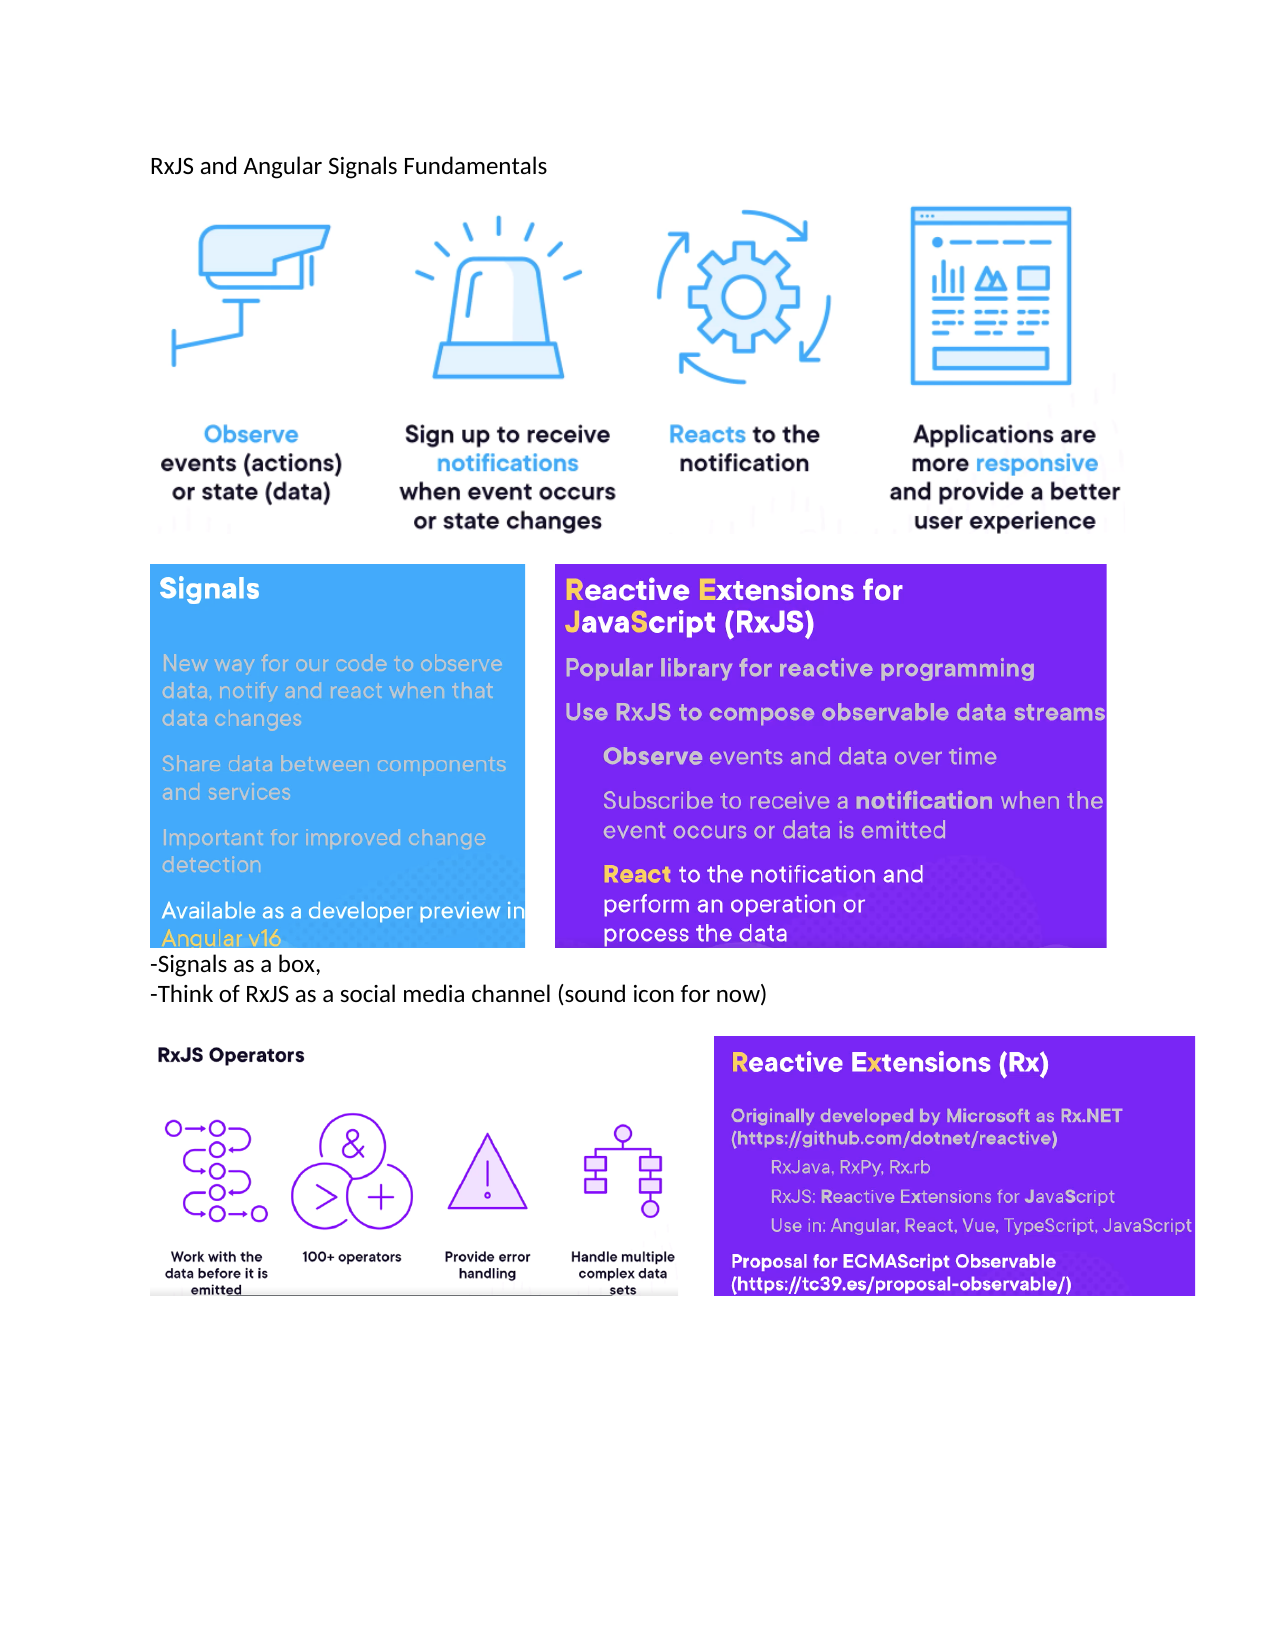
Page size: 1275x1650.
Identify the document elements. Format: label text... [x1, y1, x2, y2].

picture [150, 1039, 679, 1296]
text RxJS and Angular Signals Fundamentals [150, 150, 1125, 180]
text -Think of RxJS as a social media channel (sound icon for now) [150, 978, 1125, 1009]
text -Signals as a box, [150, 948, 1125, 978]
picture [150, 564, 526, 948]
picture [150, 180, 1125, 534]
picture [555, 564, 1107, 948]
picture [714, 1036, 1196, 1296]
